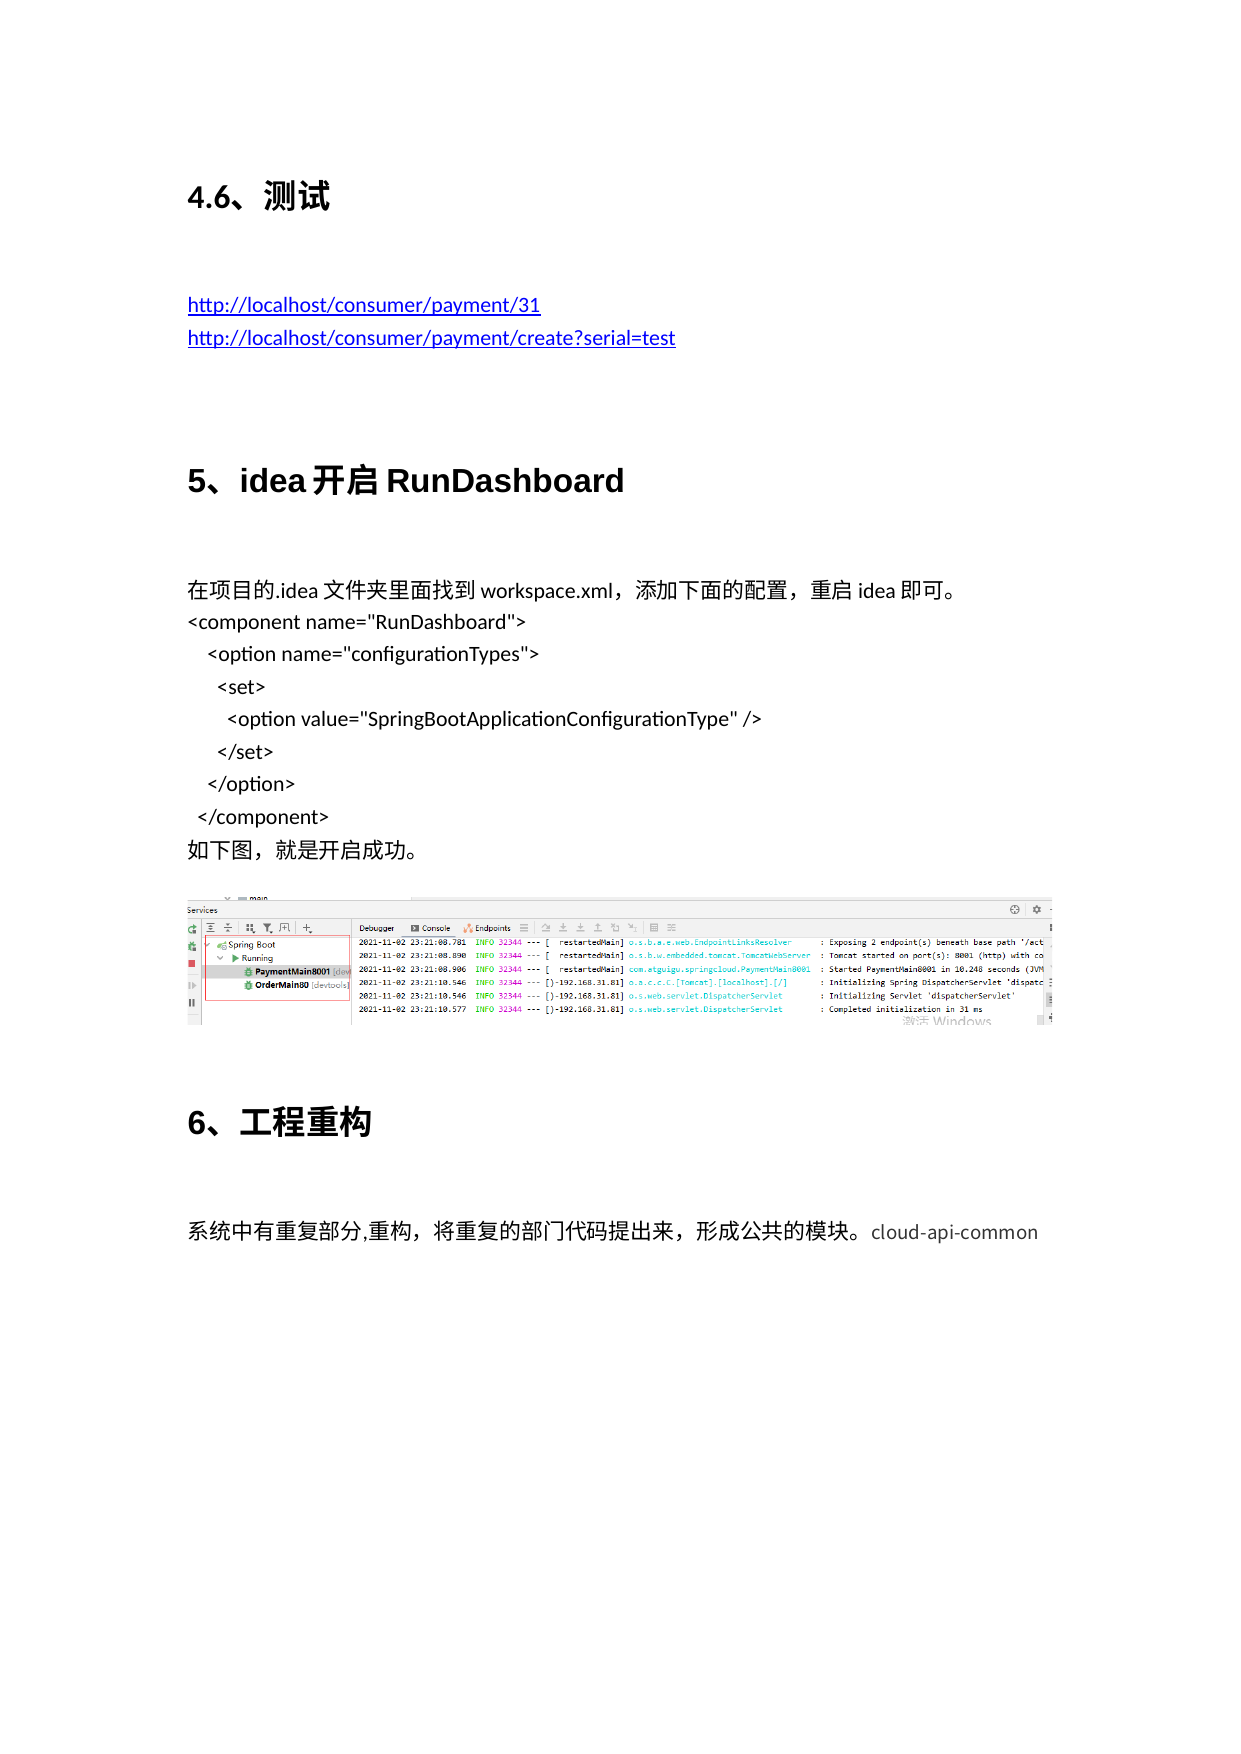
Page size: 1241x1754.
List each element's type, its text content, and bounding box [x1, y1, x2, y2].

list </option> [187, 768, 1053, 800]
list <option value="SpringBootApplicationConfigurationType" /> [187, 703, 1053, 735]
subtitle 工程重构 [187, 1087, 1053, 1152]
text http://localhost/consumer/payment/31 [187, 289, 1053, 321]
list <option name="configurationTypes"> [187, 638, 1053, 670]
list 在项目的.idea文件夹里面找到workspace.xml，添加下面的配置，重启idea即可。 [187, 573, 1053, 605]
subtitle 5、idea开启RunDashboard [187, 446, 1053, 511]
text 系统中有重复部分,重构，将重复的部门代码提出来，形成公共的模块。cloud-api-common [187, 1214, 1053, 1246]
text http://localhost/consumer/payment/create?serial=test [187, 321, 1053, 354]
list 如下图，就是开启成功。 [187, 833, 1053, 865]
picture [187, 897, 1053, 1025]
list </component> [187, 800, 1053, 833]
list </set> [187, 735, 1053, 768]
list <set> [187, 670, 1053, 703]
list <component name="RunDashboard"> [187, 605, 1053, 638]
subtitle 4.6、测试 [187, 162, 1053, 227]
